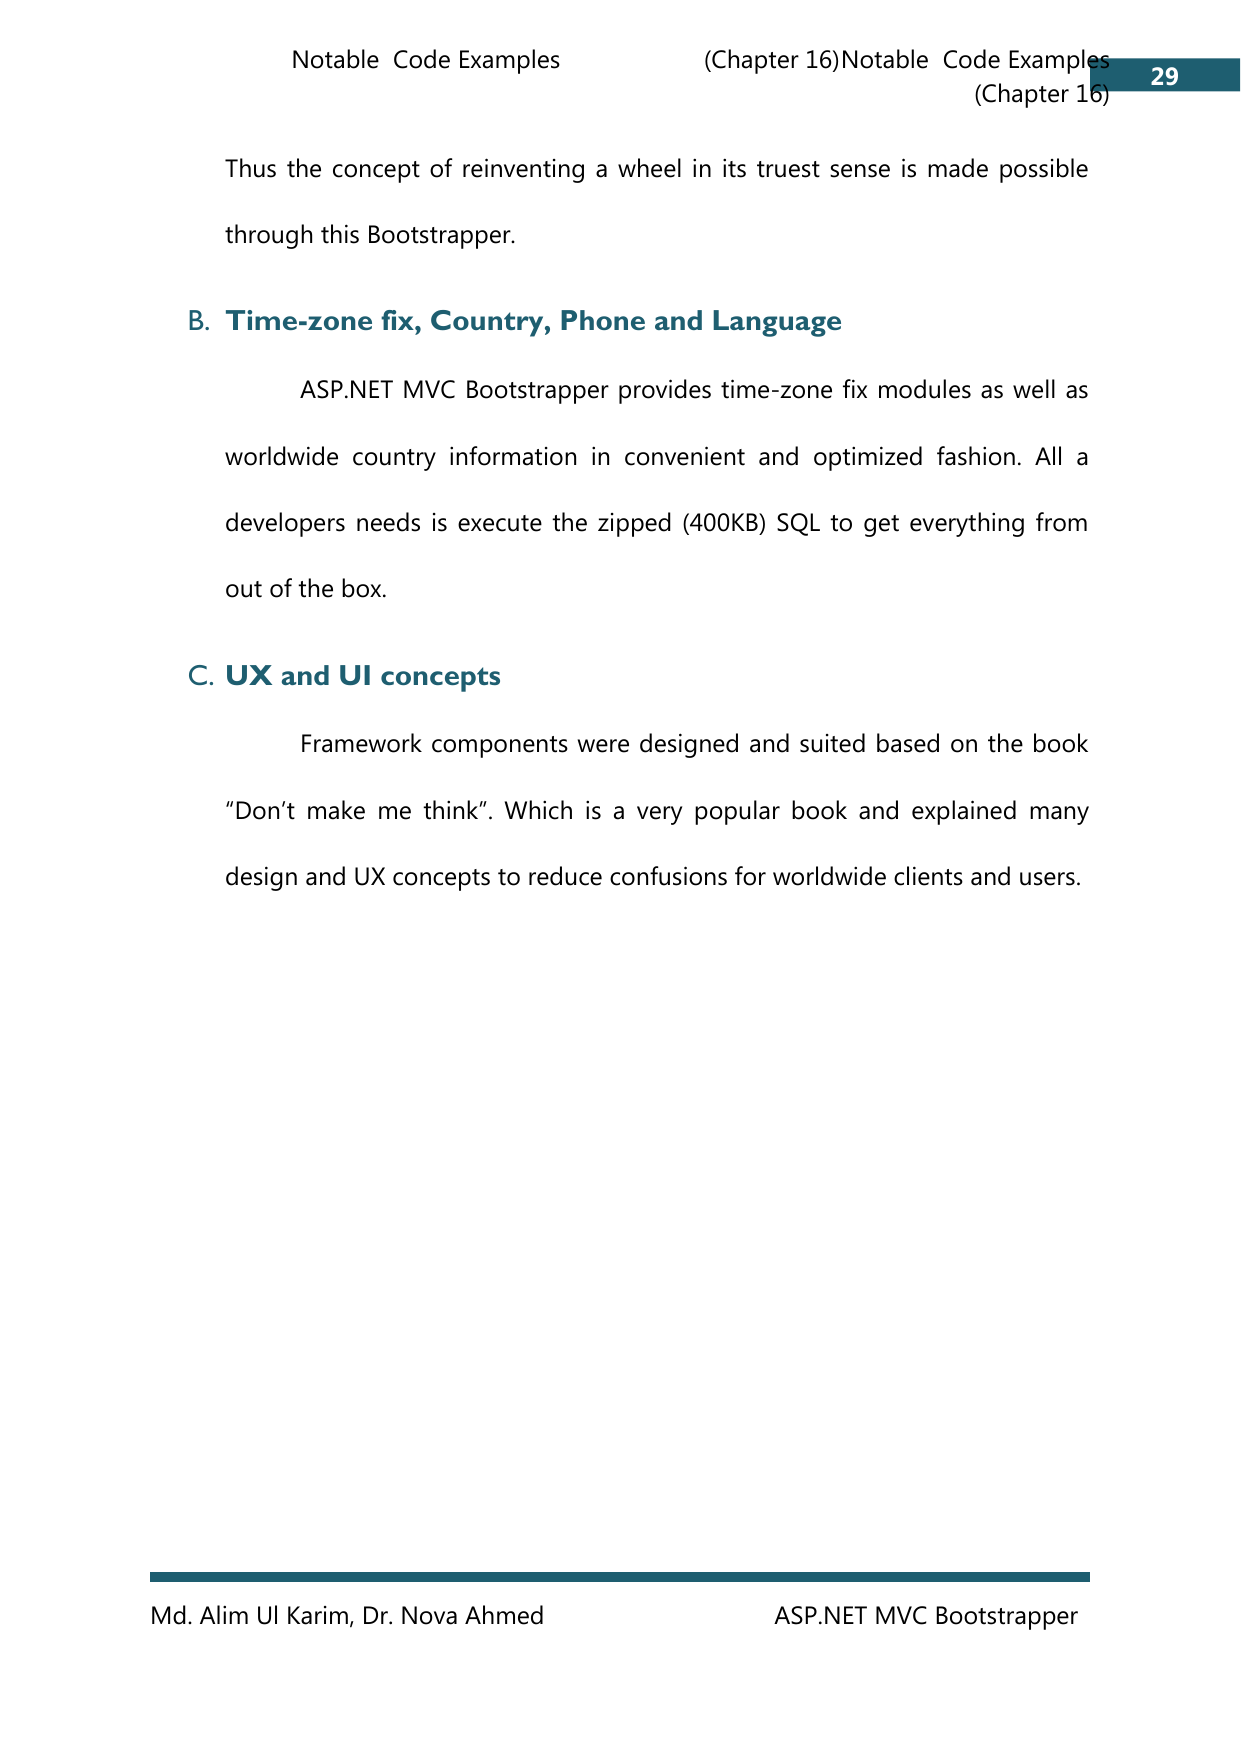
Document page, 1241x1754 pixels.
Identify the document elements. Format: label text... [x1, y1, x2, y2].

text ASP.NET MVC Bootstrapper provides time-zone fix modules as well as worldwide country information in convenient and optimized fashion. All a developers needs is execute the zipped (400KB) SQL to get everything from out of the box. [225, 371, 1090, 604]
subtitle Time-zone fix, Country, Phone and Language [187, 304, 1090, 338]
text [225, 150, 1090, 250]
subtitle UX and UI concepts [187, 658, 1090, 692]
text Framework components were designed and suited based on the book “Don’t make me think”. Which is a very popular book and explained many design and UX concepts to reduce confusions for worldwide clients and users. [225, 726, 1090, 892]
